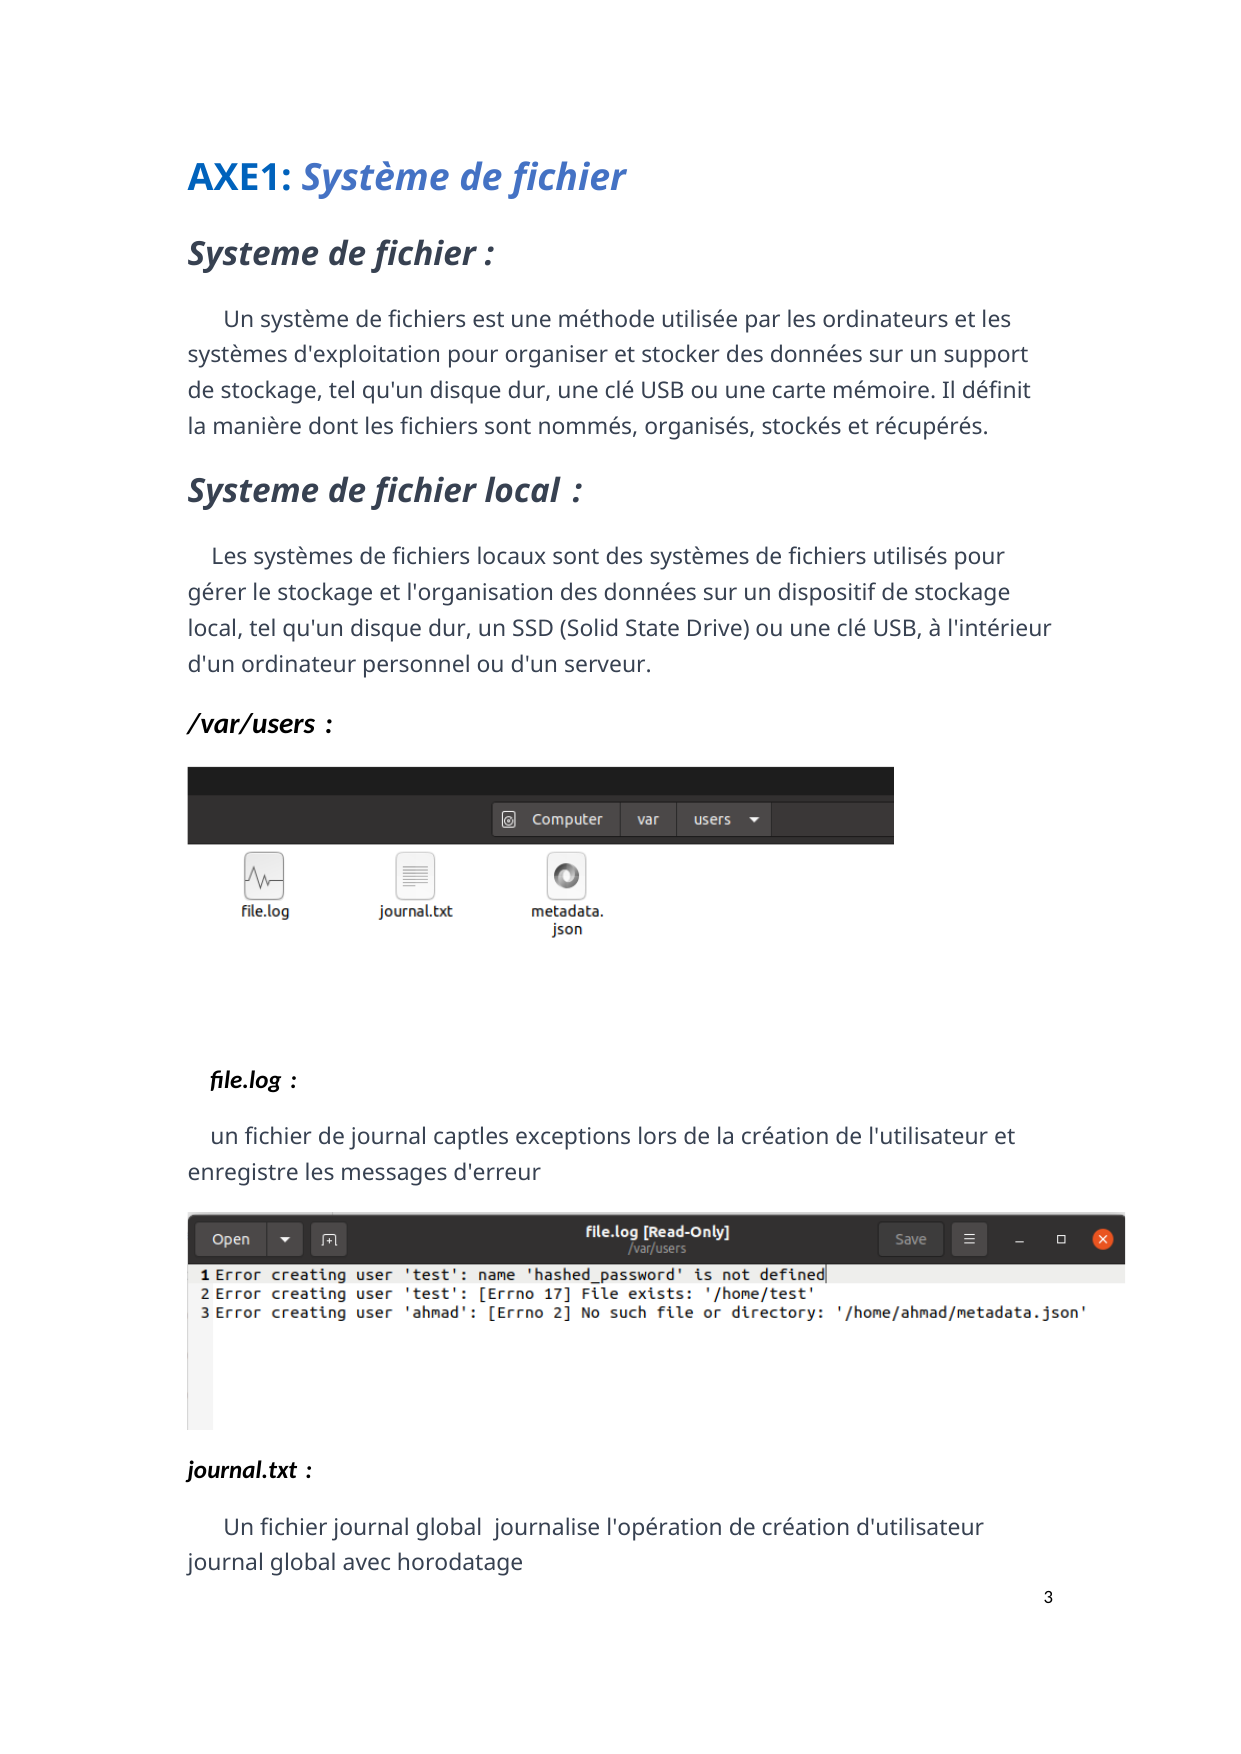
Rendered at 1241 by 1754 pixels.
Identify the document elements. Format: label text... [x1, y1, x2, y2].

text Les systèmes de fichiers locaux sont des systèmes de fichiers utilisés pour gérer le stockage et l'organisation des données sur un dispositif de stockage local, tel qu'un disque dur, un SSD (Solid State Drive) ou une clé USB, à l'intérieur d'un ordinateur personnel ou d'un serveur. [187, 540, 1053, 679]
text Un fichier journal global journalise l'opération de création d'utilisateur journal global avec horodatage [187, 1510, 1053, 1578]
text Systeme de fichier local : [187, 467, 1053, 512]
text AXE1: Système de fichier [187, 150, 1053, 201]
text file.log : [187, 1064, 1053, 1095]
text Un système de fichiers est une méthode utilisée par les ordinateurs et les systèmes d'exploitation pour organiser et stocker des données sur un support de stockage, tel qu'un disque dur, une clé USB ou une carte mémoire. Il définit la manière dont les fichiers sont nommés, organisés, stockés et récupérés. [187, 302, 1053, 442]
picture [187, 1212, 1125, 1430]
picture [187, 766, 894, 1040]
text un fichier de journal captles exceptions lors de la création de l'utilisateur et enregistre les messages d'erreur [187, 1120, 1053, 1187]
text Systeme de fichier : [187, 229, 1053, 275]
text journal.txt : [187, 1454, 1053, 1485]
text /var/users : [187, 705, 1053, 740]
